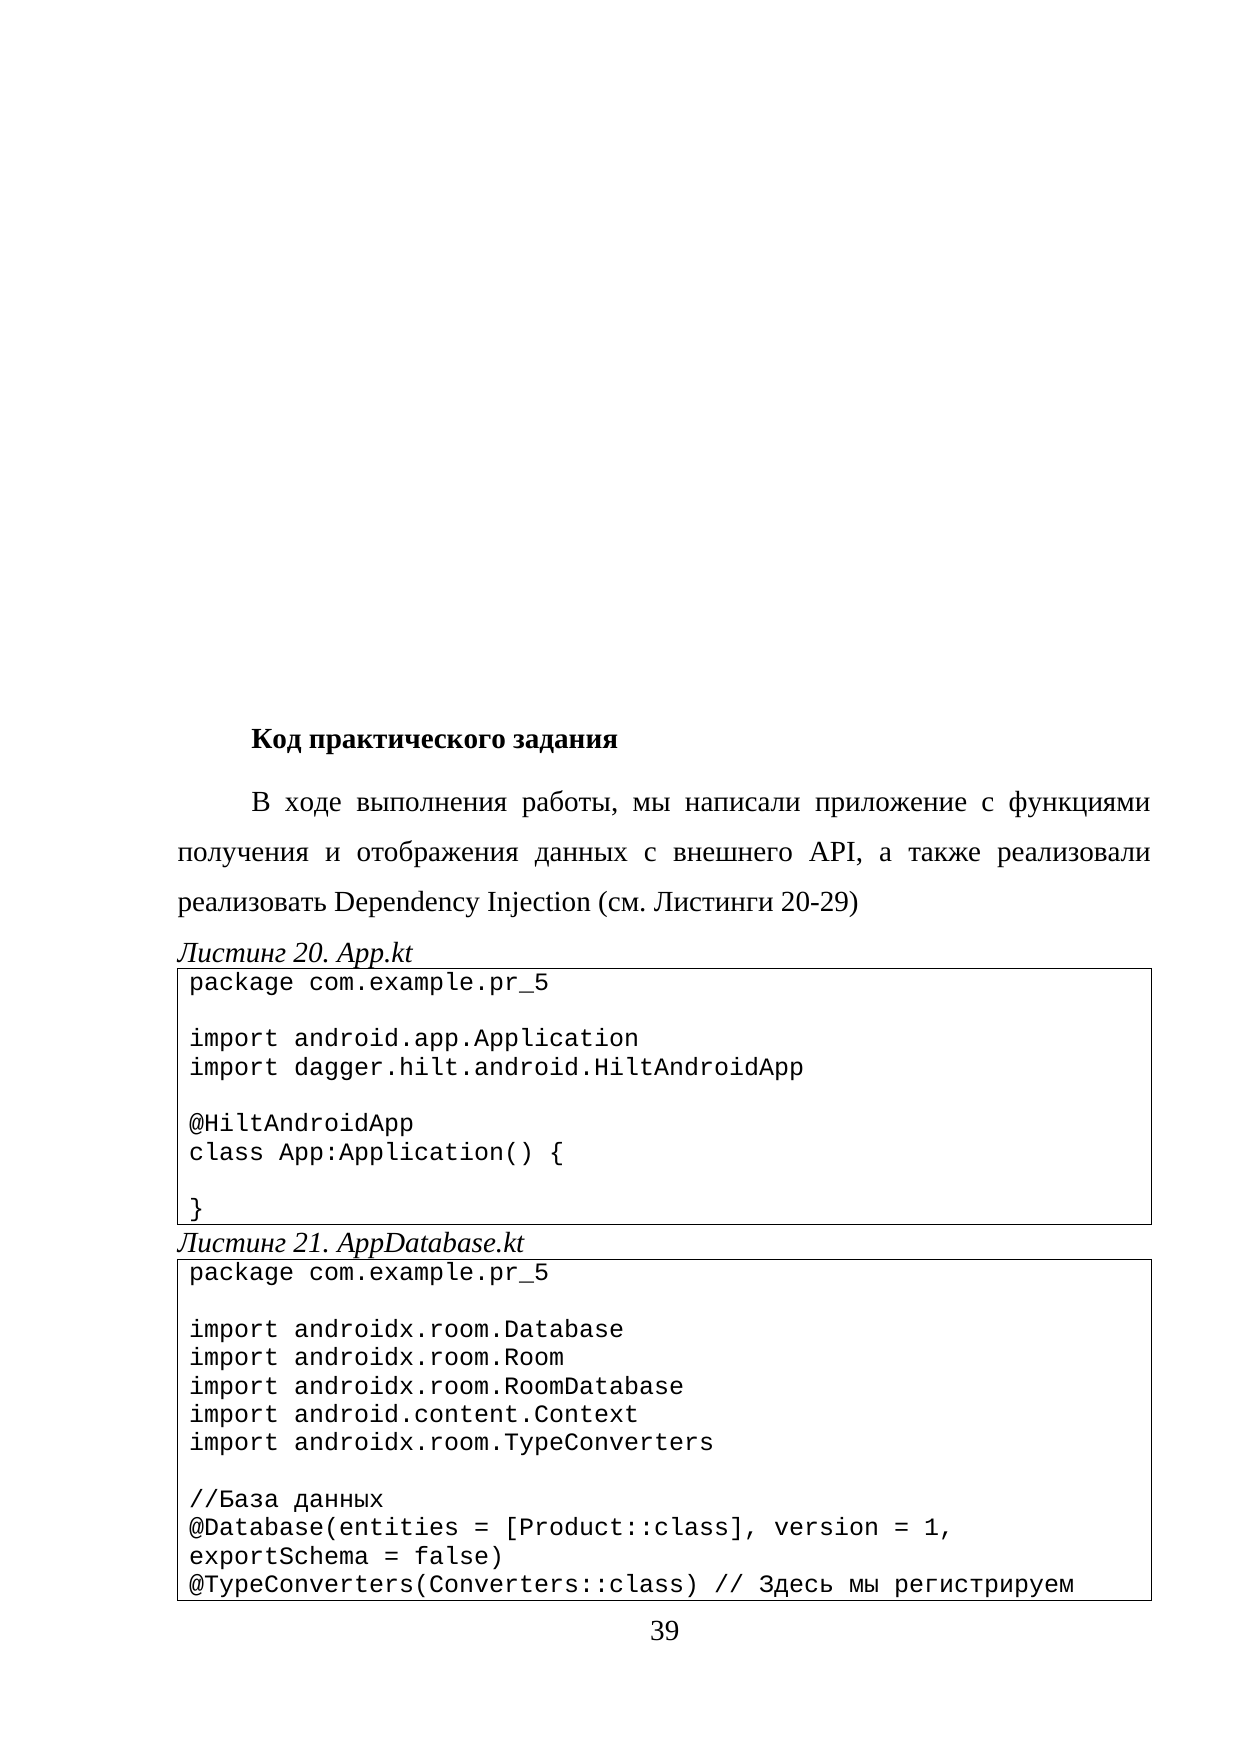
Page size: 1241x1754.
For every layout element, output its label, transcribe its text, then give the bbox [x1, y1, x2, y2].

subtitle Код практического задания [177, 721, 1152, 754]
text В ходе выполнения работы, мы написали приложение с функциями получения и отображения данных с внешнего API, а также реализовали реализовать Dependency Injection (см. Листинги 20-29) [177, 784, 1152, 918]
table_header package com.example.pr_5 import android.app.Application import dagger.hilt.android.HiltAndroidApp @HiltAndroidApp class App:Application() { } [178, 969, 1151, 1224]
text Листинг 21. AppDatabase.kt [177, 1225, 1152, 1259]
text Листинг 20. App.kt [177, 935, 1152, 968]
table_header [178, 1260, 1151, 1600]
